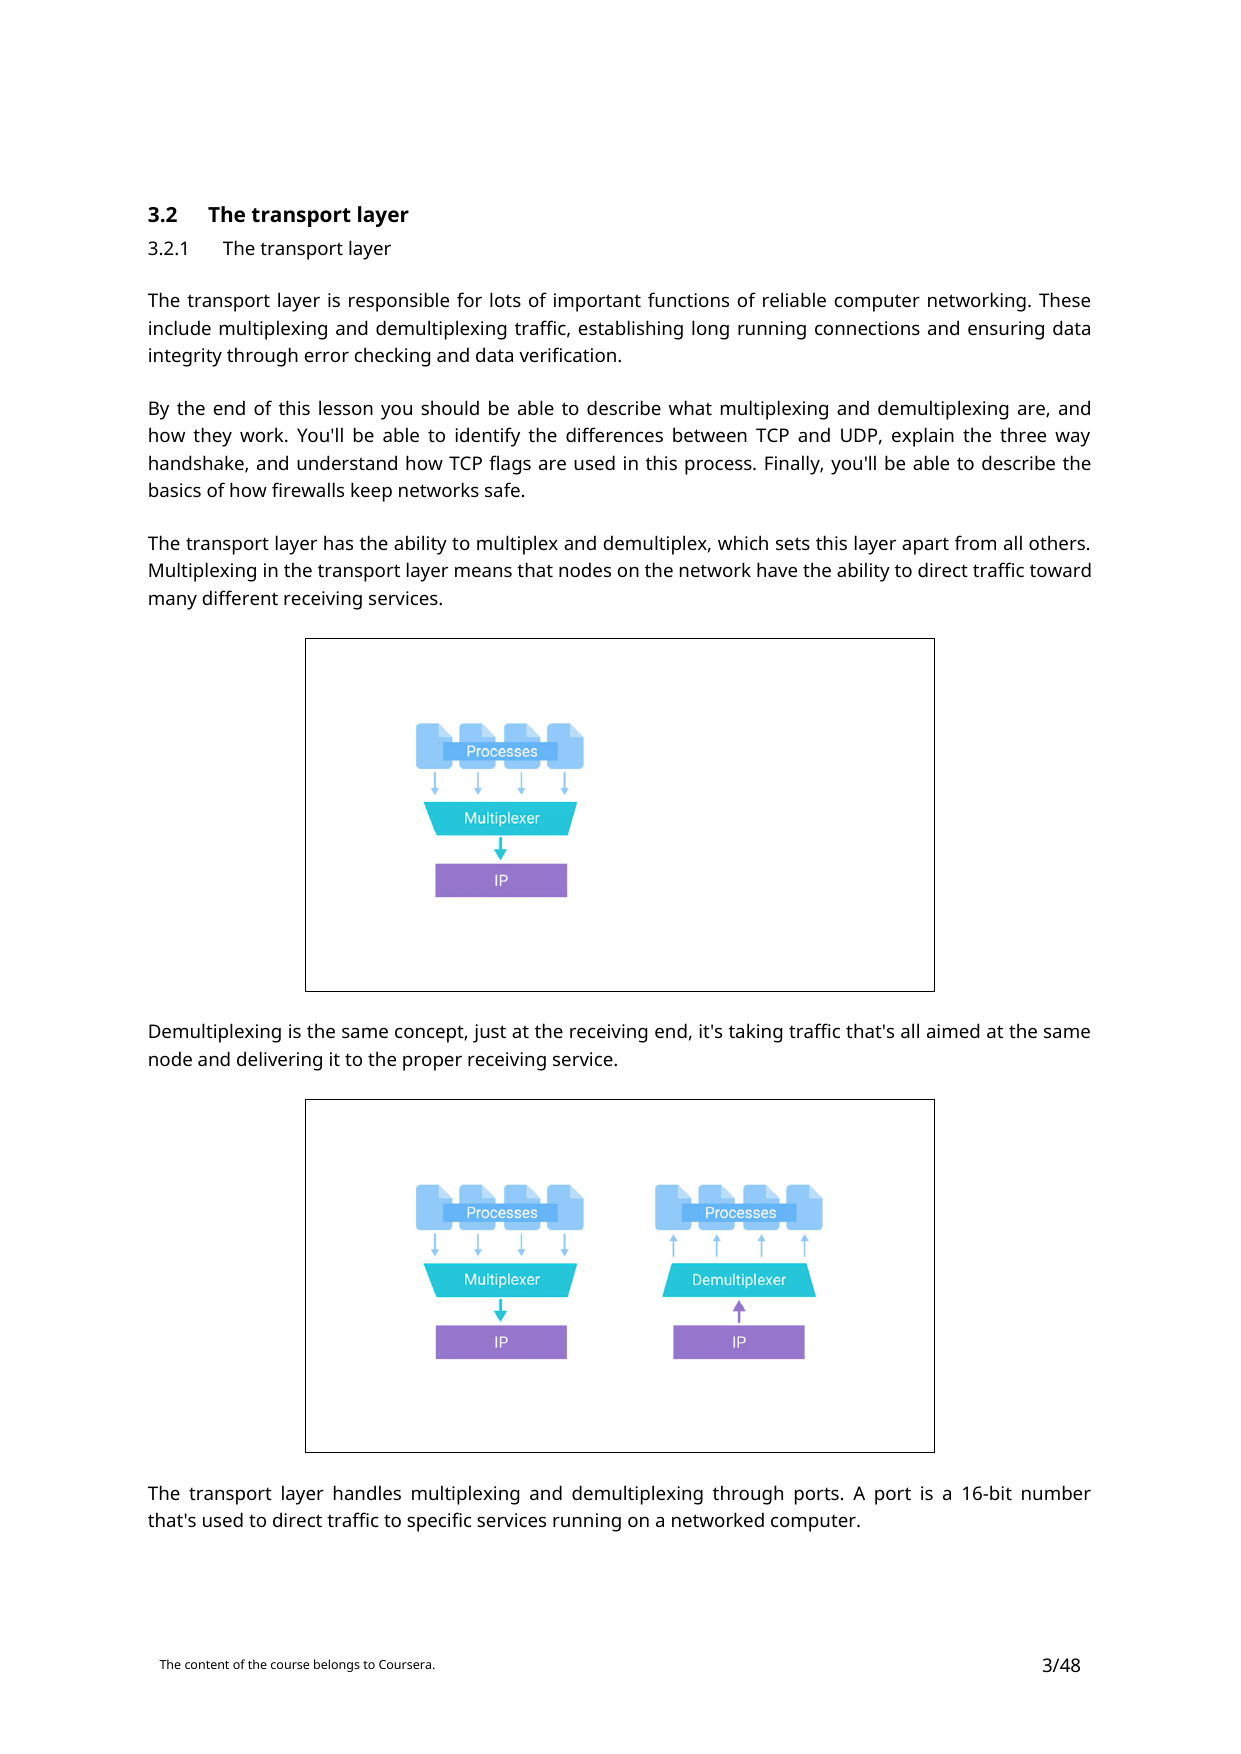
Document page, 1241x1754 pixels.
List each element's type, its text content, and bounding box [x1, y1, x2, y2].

text The transport layer is responsible for lots of important functions of reliable computer networking. These include multiplexing and demultiplexing traffic, establishing long running connections and ensuring data integrity through error checking and data verification. [148, 287, 1093, 368]
text Demultiplexing is the same concept, just at the receiving end, it's taking traffic that's all aimed at the same node and delivering it to the proper receiving service. [148, 1019, 1093, 1072]
subtitle The transport layer [148, 200, 1093, 228]
text The transport layer has the ability to multiplex and demultiplex, which sets this layer apart from all others. Multiplexing in the transport layer means that nodes on the network have the ability to direct traffic toward many different receiving services. [148, 530, 1093, 610]
subtitle The transport layer [148, 235, 1093, 260]
picture [306, 639, 934, 991]
text By the end of this lesson you should be able to describe what multiplexing and demultiplexing are, and how they work. You'll be able to identify the differences between TCP and UDP, explain the three way handshake, and understand how TCP flags are used in this process. Finally, you'll be able to describe the basics of how firewalls keep networks safe. [148, 395, 1093, 503]
text The transport layer handles multiplexing and demultiplexing through ports. A port is a 16-bit number that's used to direct traffic to specific services running on a networked computer. [148, 1480, 1093, 1533]
picture [306, 1100, 934, 1452]
